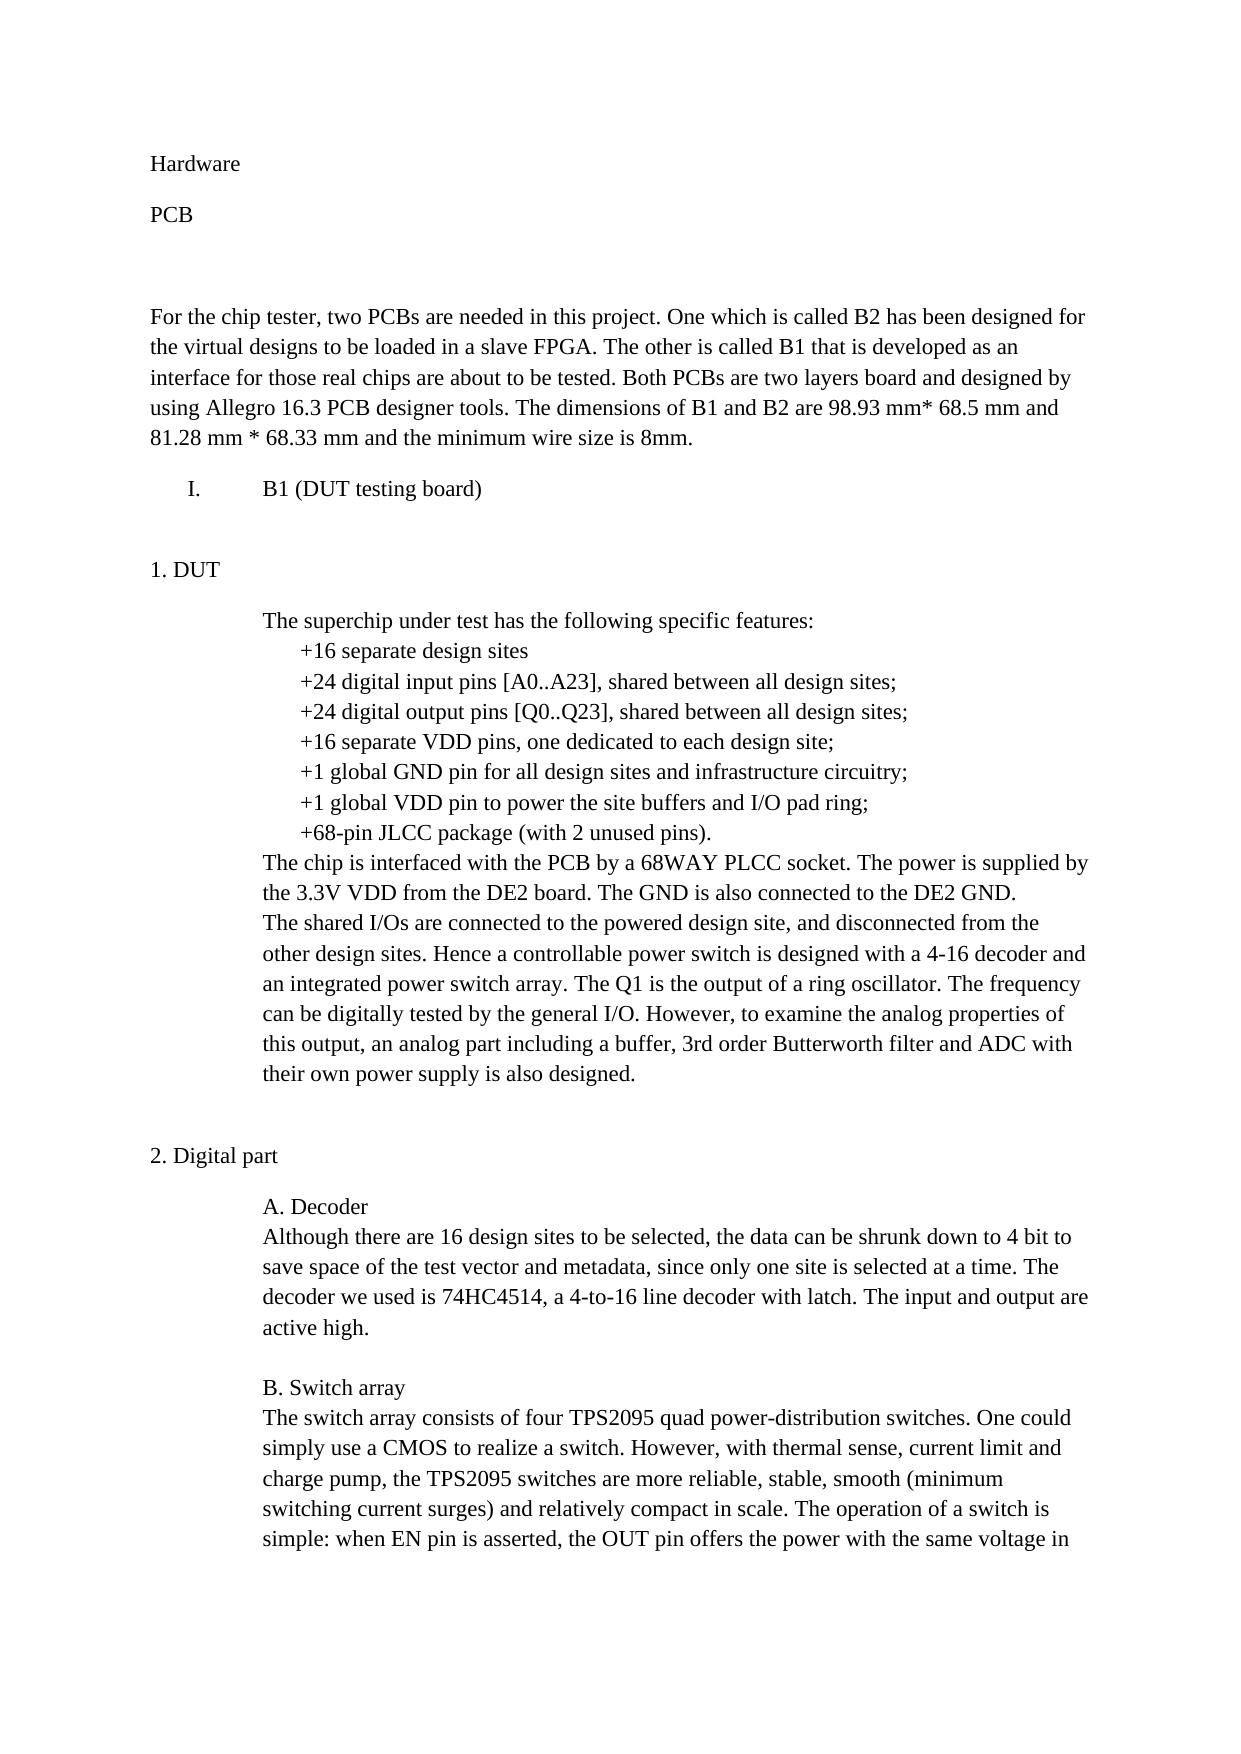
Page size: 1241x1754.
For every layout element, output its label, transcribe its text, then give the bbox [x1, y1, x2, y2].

list B1 (DUT testing board) [187, 475, 1090, 501]
list The shared I/Os are connected to the powered design site, and disconnected from the other design sites. Hence a controllable power switch is designed with a 4-16 decoder and an integrated power switch array. The Q1 is the output of a ring oscillator. The frequency can be digitally tested by the general I/O. However, to examine the analog properties of this output, an analog part including a buffer, 3rd order Butterworth filter and ADC with their own power supply is also designed. [262, 909, 1090, 1087]
text PCB [150, 201, 1090, 227]
list +1 global VDD pin to power the site buffers and I/O pad ring; [262, 788, 1090, 815]
list Although there are 16 design sites to be selected, the data can be shrunk down to 4 bit to save space of the test vector and metadata, since only one site is selected at a time. The decoder we used is 74HC4514, a 4-to-16 line decoder with latch. The input and output are active high. [262, 1223, 1090, 1340]
text Hardware [150, 150, 1090, 176]
list A. Decoder [262, 1193, 1090, 1219]
list The superchip under test has the following specific features: [262, 607, 1090, 634]
list The chip is interfaced with the PCB by a 68WAY PLCC socket. The power is supplied by the 3.3V VDD from the DE2 board. The GND is also connected to the DE2 GND. [262, 849, 1090, 906]
list +16 separate design sites [262, 637, 1090, 664]
list +16 separate VDD pins, one dedicated to each design site; [262, 728, 1090, 754]
list +68-pin JLCC package (with 2 unused pins). [262, 819, 1090, 845]
list +1 global GND pin for all design sites and infrastructure circuitry; [262, 758, 1090, 785]
list +24 digital input pins [A0..A23], shared between all design sites; [262, 668, 1090, 694]
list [262, 1404, 1090, 1551]
list +24 digital output pins [Q0..Q23], shared between all design sites; [262, 698, 1090, 724]
list B. Switch array [262, 1374, 1090, 1400]
text For the chip tester, two PCBs are needed in this project. One which is called B2 has been designed for the virtual designs to be loaded in a slave FPGA. The other is called B1 that is developed as an interface for those real chips are about to be tested. Both PCBs are two layers board and designed by using Allegro 16.3 PCB designer tools. The dimensions of B1 and B2 are 98.93 mm* 68.5 mm and 81.28 mm * 68.33 mm and the minimum wire size is 8mm. [150, 303, 1090, 450]
text 2. Digital part [150, 1142, 1090, 1168]
text 1. DUT [150, 556, 1090, 583]
